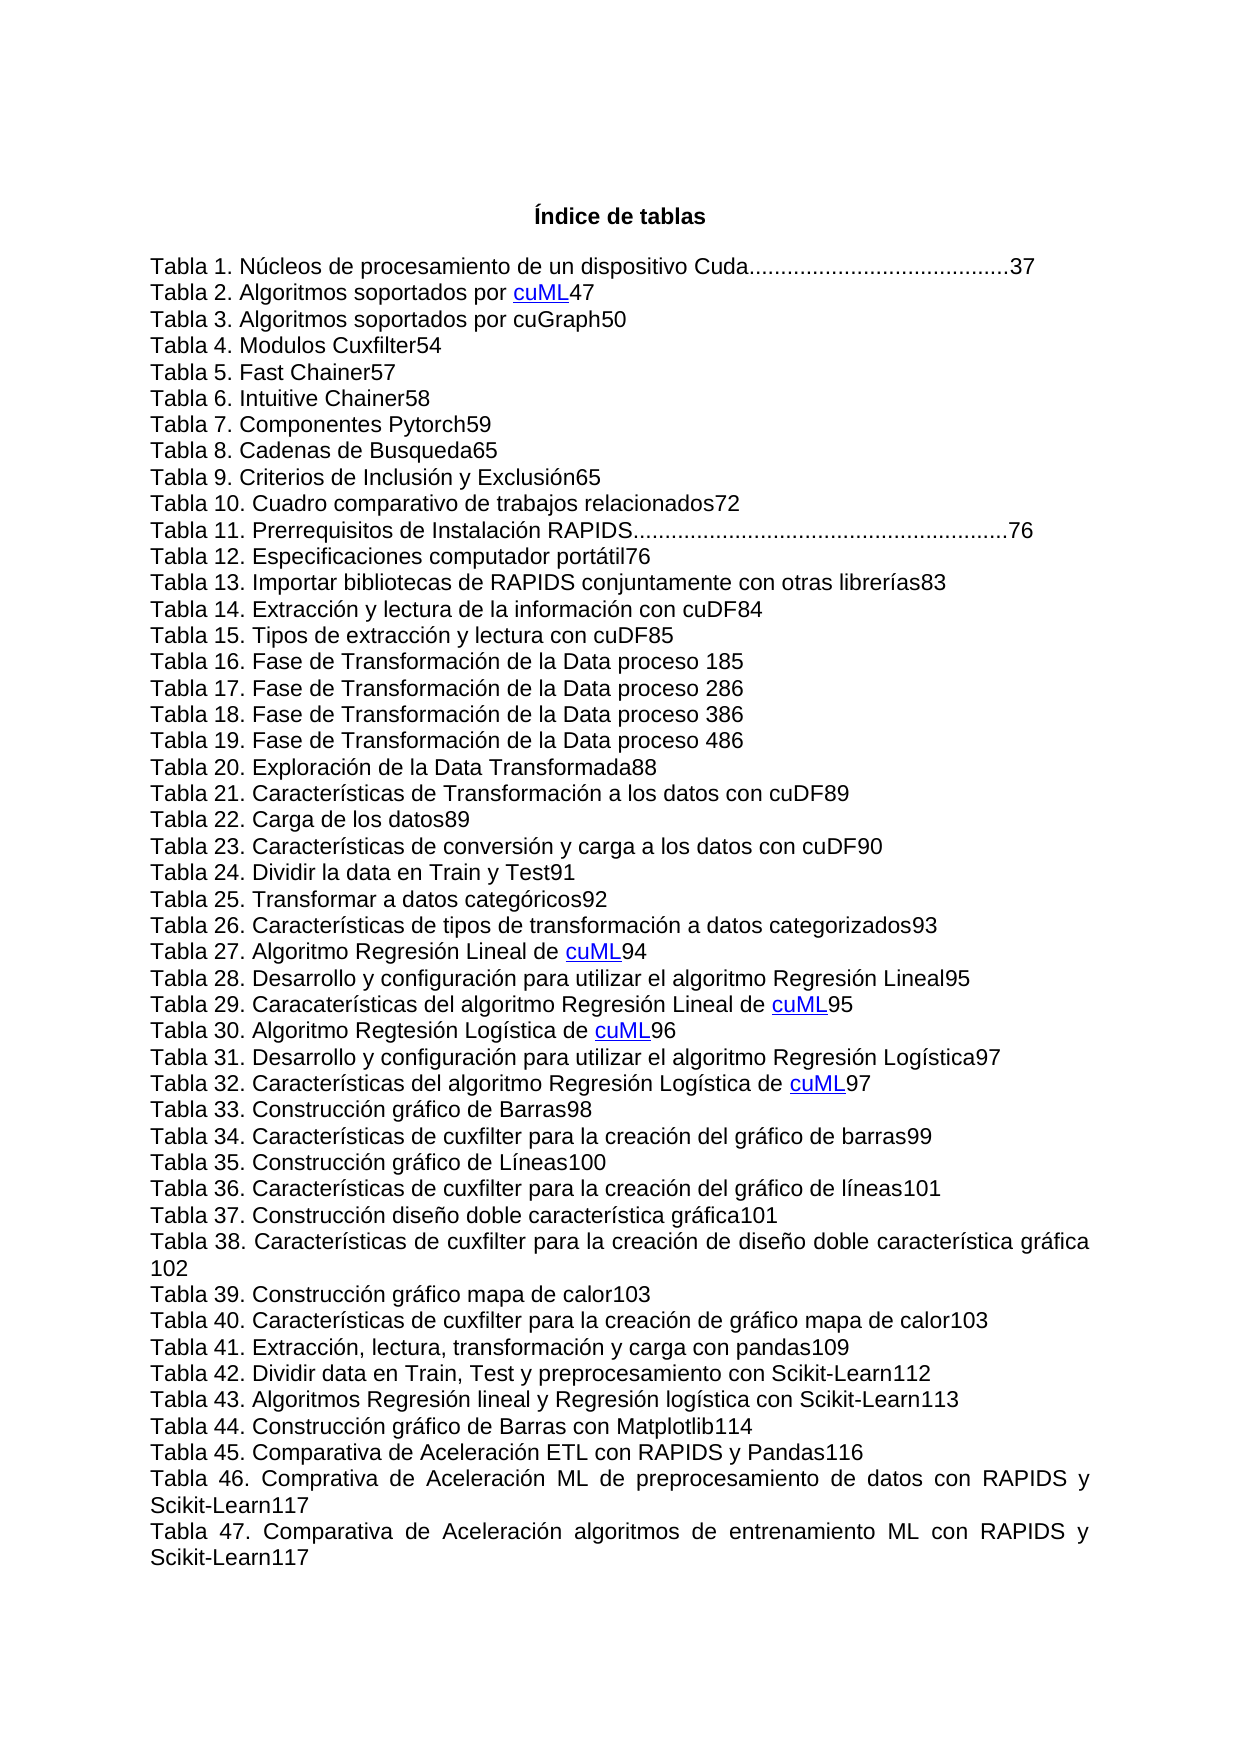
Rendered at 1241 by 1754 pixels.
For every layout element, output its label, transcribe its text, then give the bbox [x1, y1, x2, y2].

text Tabla 18. Fase de Transformación de la Data proceso 3 86 [150, 701, 1090, 727]
text Tabla 17. Fase de Transformación de la Data proceso 2 86 [150, 675, 1090, 701]
text Tabla 2. Algoritmos soportados por cuML 47 [150, 279, 1090, 306]
text Tabla 12. Especificaciones computador portátil 76 [150, 543, 1090, 569]
text Tabla 36. Características de cuxfilter para la creación del gráfico de líneas 101 [150, 1175, 1090, 1202]
text Tabla 47. Comparativa de Aceleración algoritmos de entrenamiento ML con RAPIDS y Scikit-Learn 117 [150, 1518, 1090, 1571]
text Tabla 38. Características de cuxfilter para la creación de diseño doble característica gráfica 102 [150, 1228, 1090, 1281]
text Tabla 25. Transformar a datos categóricos 92 [150, 886, 1090, 912]
text Tabla 9. Criterios de Inclusión y Exclusión 65 [150, 464, 1090, 490]
text Tabla 28. Desarrollo y configuración para utilizar el algoritmo Regresión Lineal 95 [150, 964, 1090, 991]
text Tabla 29. Caracaterísticas del algoritmo Regresión Lineal de cuML 95 [150, 991, 1090, 1017]
text Tabla 46. Comprativa de Aceleración ML de preprocesamiento de datos con RAPIDS y Scikit-Learn 117 [150, 1465, 1090, 1518]
text Tabla 5. Fast Chainer 57 [150, 358, 1090, 385]
text Tabla 10. Cuadro comparativo de trabajos relacionados 72 [150, 490, 1090, 517]
text Tabla 16. Fase de Transformación de la Data proceso 1 85 [150, 648, 1090, 675]
text Tabla 30. Algoritmo Regtesión Logística de cuML 96 [150, 1017, 1090, 1044]
text Tabla 43. Algoritmos Regresión lineal y Regresión logística con Scikit-Learn 113 [150, 1386, 1090, 1413]
text Tabla 4. Modulos Cuxfilter 54 [150, 332, 1090, 358]
text Índice de tablas [150, 203, 1090, 229]
text Tabla 15. Tipos de extracción y lectura con cuDF 85 [150, 622, 1090, 648]
text Tabla 32. Características del algoritmo Regresión Logística de cuML 97 [150, 1070, 1090, 1096]
text Tabla 27. Algoritmo Regresión Lineal de cuML 94 [150, 938, 1090, 964]
text Tabla 3. Algoritmos soportados por cuGraph 50 [150, 306, 1090, 332]
text Tabla 6. Intuitive Chainer 58 [150, 385, 1090, 411]
text Tabla 40. Características de cuxfilter para la creación de gráfico mapa de calor 103 [150, 1307, 1090, 1333]
text Tabla 41. Extracción, lectura, transformación y carga con pandas 109 [150, 1333, 1090, 1360]
text Tabla 20. Exploración de la Data Transformada 88 [150, 754, 1090, 780]
text Tabla 22. Carga de los datos 89 [150, 806, 1090, 833]
text Tabla 37. Construcción diseño doble característica gráfica 101 [150, 1202, 1090, 1228]
text Tabla 45. Comparativa de Aceleración ETL con RAPIDS y Pandas 116 [150, 1439, 1090, 1465]
text Tabla 21. Características de Transformación a los datos con cuDF 89 [150, 780, 1090, 806]
text Tabla 8. Cadenas de Busqueda 65 [150, 437, 1090, 464]
text Tabla 39. Construcción gráfico mapa de calor 103 [150, 1281, 1090, 1307]
text Tabla 33. Construcción gráfico de Barras 98 [150, 1096, 1090, 1123]
text Tabla 11. Prerrequisitos de Instalación RAPIDS...........................................................76 [150, 517, 1090, 543]
text Tabla 44. Construcción gráfico de Barras con Matplotlib 114 [150, 1413, 1090, 1439]
text Tabla 24. Dividir la data en Train y Test 91 [150, 859, 1090, 886]
text Tabla 23. Características de conversión y carga a los datos con cuDF 90 [150, 833, 1090, 859]
text Tabla 1. Núcleos de procesamiento de un dispositivo Cuda 37 [150, 253, 1090, 279]
text Tabla 7. Componentes Pytorch 59 [150, 411, 1090, 437]
text Tabla 31. Desarrollo y configuración para utilizar el algoritmo Regresión Logística 97 [150, 1044, 1090, 1070]
text Tabla 19. Fase de Transformación de la Data proceso 4 86 [150, 727, 1090, 754]
text Tabla 42. Dividir data en Train, Test y preprocesamiento con Scikit-Learn 112 [150, 1360, 1090, 1386]
text Tabla 13. Importar bibliotecas de RAPIDS conjuntamente con otras librerías 83 [150, 569, 1090, 596]
text Tabla 34. Características de cuxfilter para la creación del gráfico de barras 99 [150, 1123, 1090, 1149]
text Tabla 35. Construcción gráfico de Líneas 100 [150, 1149, 1090, 1175]
text Tabla 14. Extracción y lectura de la información con cuDF 84 [150, 596, 1090, 622]
text Tabla 26. Características de tipos de transformación a datos categorizados 93 [150, 912, 1090, 938]
